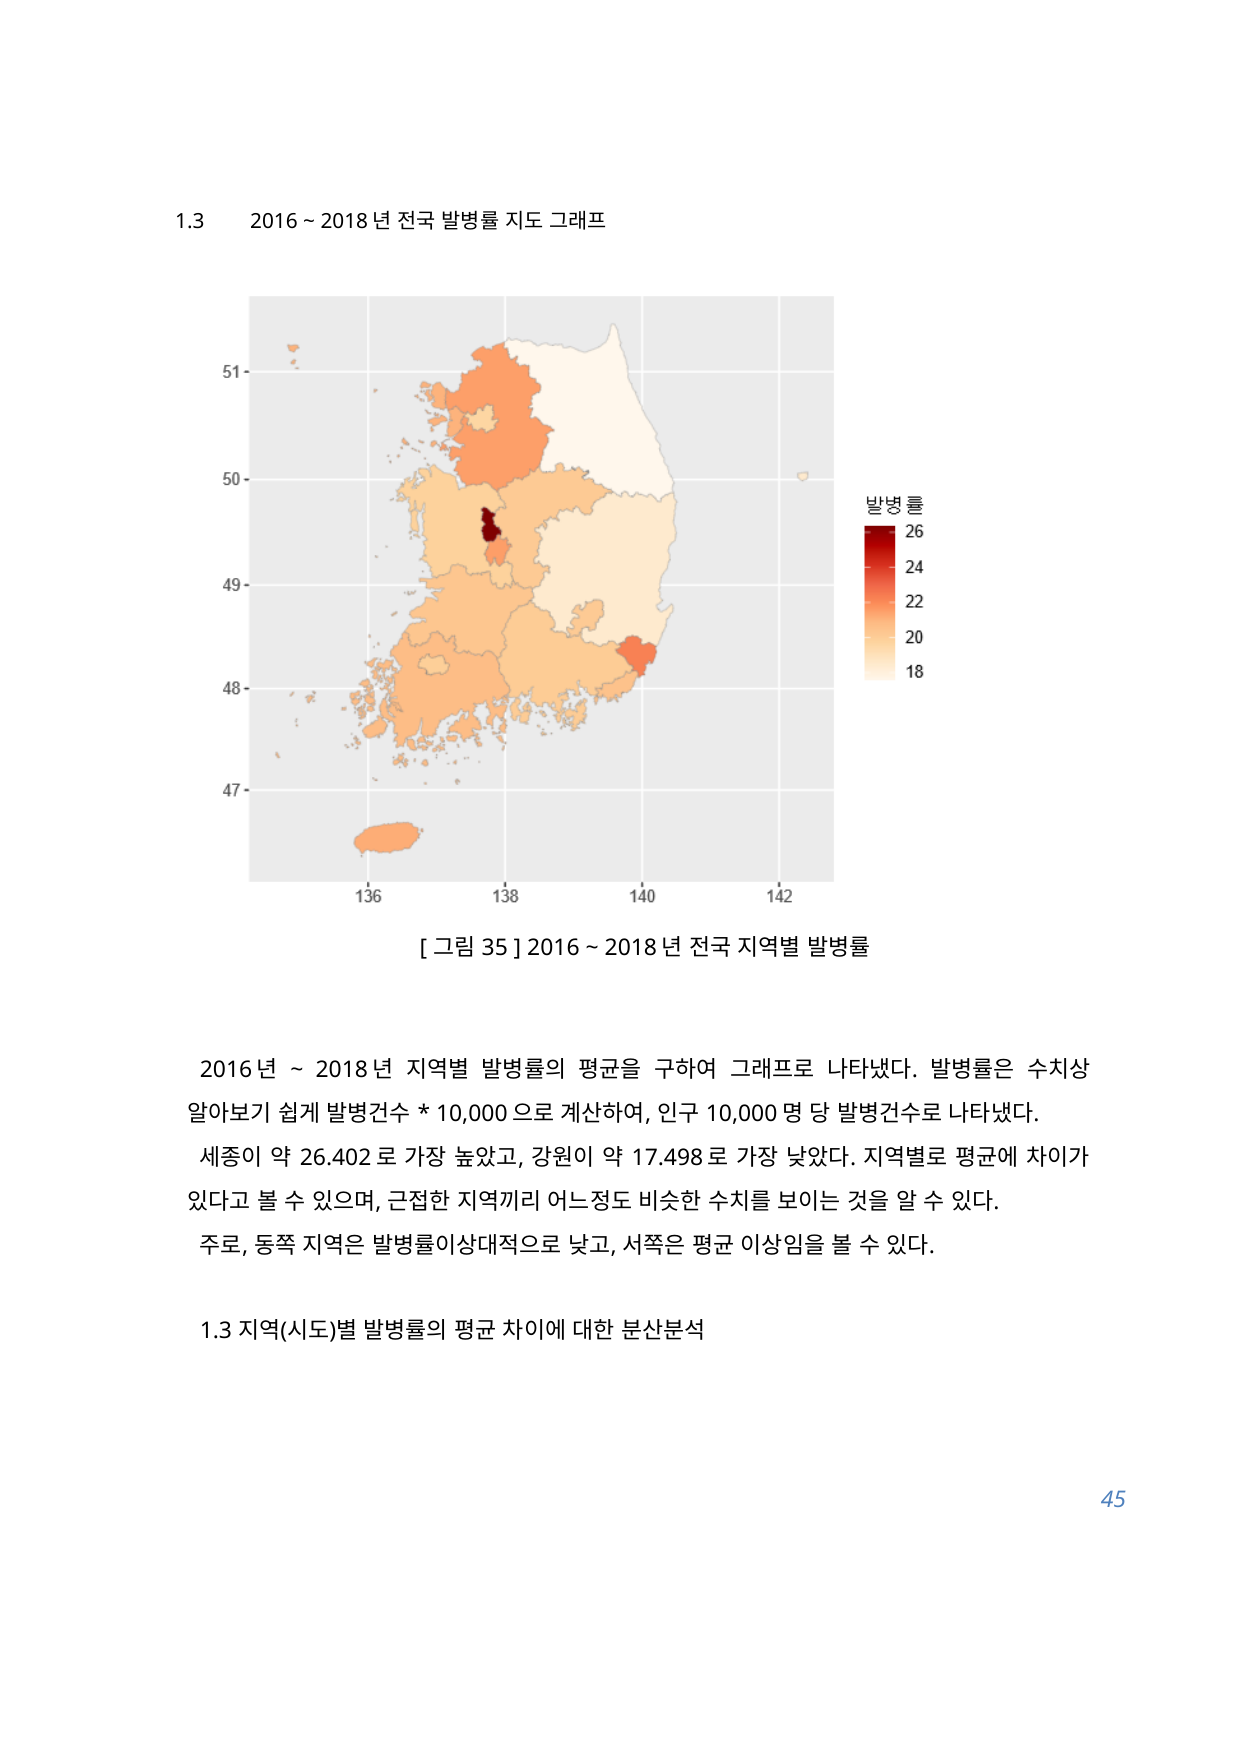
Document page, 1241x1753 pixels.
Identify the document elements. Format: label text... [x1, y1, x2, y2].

text 1.3 지역(시도)별 발병률의 평균 차이에 대한 분산분석 [187, 1312, 1090, 1346]
text 주로, 동쪽 지역은 발병률이상대적으로 낮고, 서쪽은 평균 이상임을 볼 수 있다. [187, 1227, 1090, 1260]
text 세종이 약 26.402로 가장 높았고, 강원이 약 17.498로 가장 낮았다. 지역별로 평균에 차이가 있다고 볼 수 있으며, 근접한 지역끼리 어느정도 비슷한 수치를 보이는 것을 알 수 있다. [187, 1139, 1090, 1216]
text [ 그림 35 ] 2016 ~ 2018년 전국 지역별 발병률 [187, 928, 1090, 962]
list 2016 ~ 2018년 전국 발병률 지도 그래프 [175, 204, 1090, 234]
picture [199, 281, 945, 919]
text 2016년 ~ 2018년 지역별 발병률의 평균을 구하여 그래프로 나타냈다. 발병률은 수치상 알아보기 쉽게 발병건수 * 10,000으로 계산하여, 인구 10,000명 당 발병건수로 나타냈다. [187, 1051, 1090, 1128]
